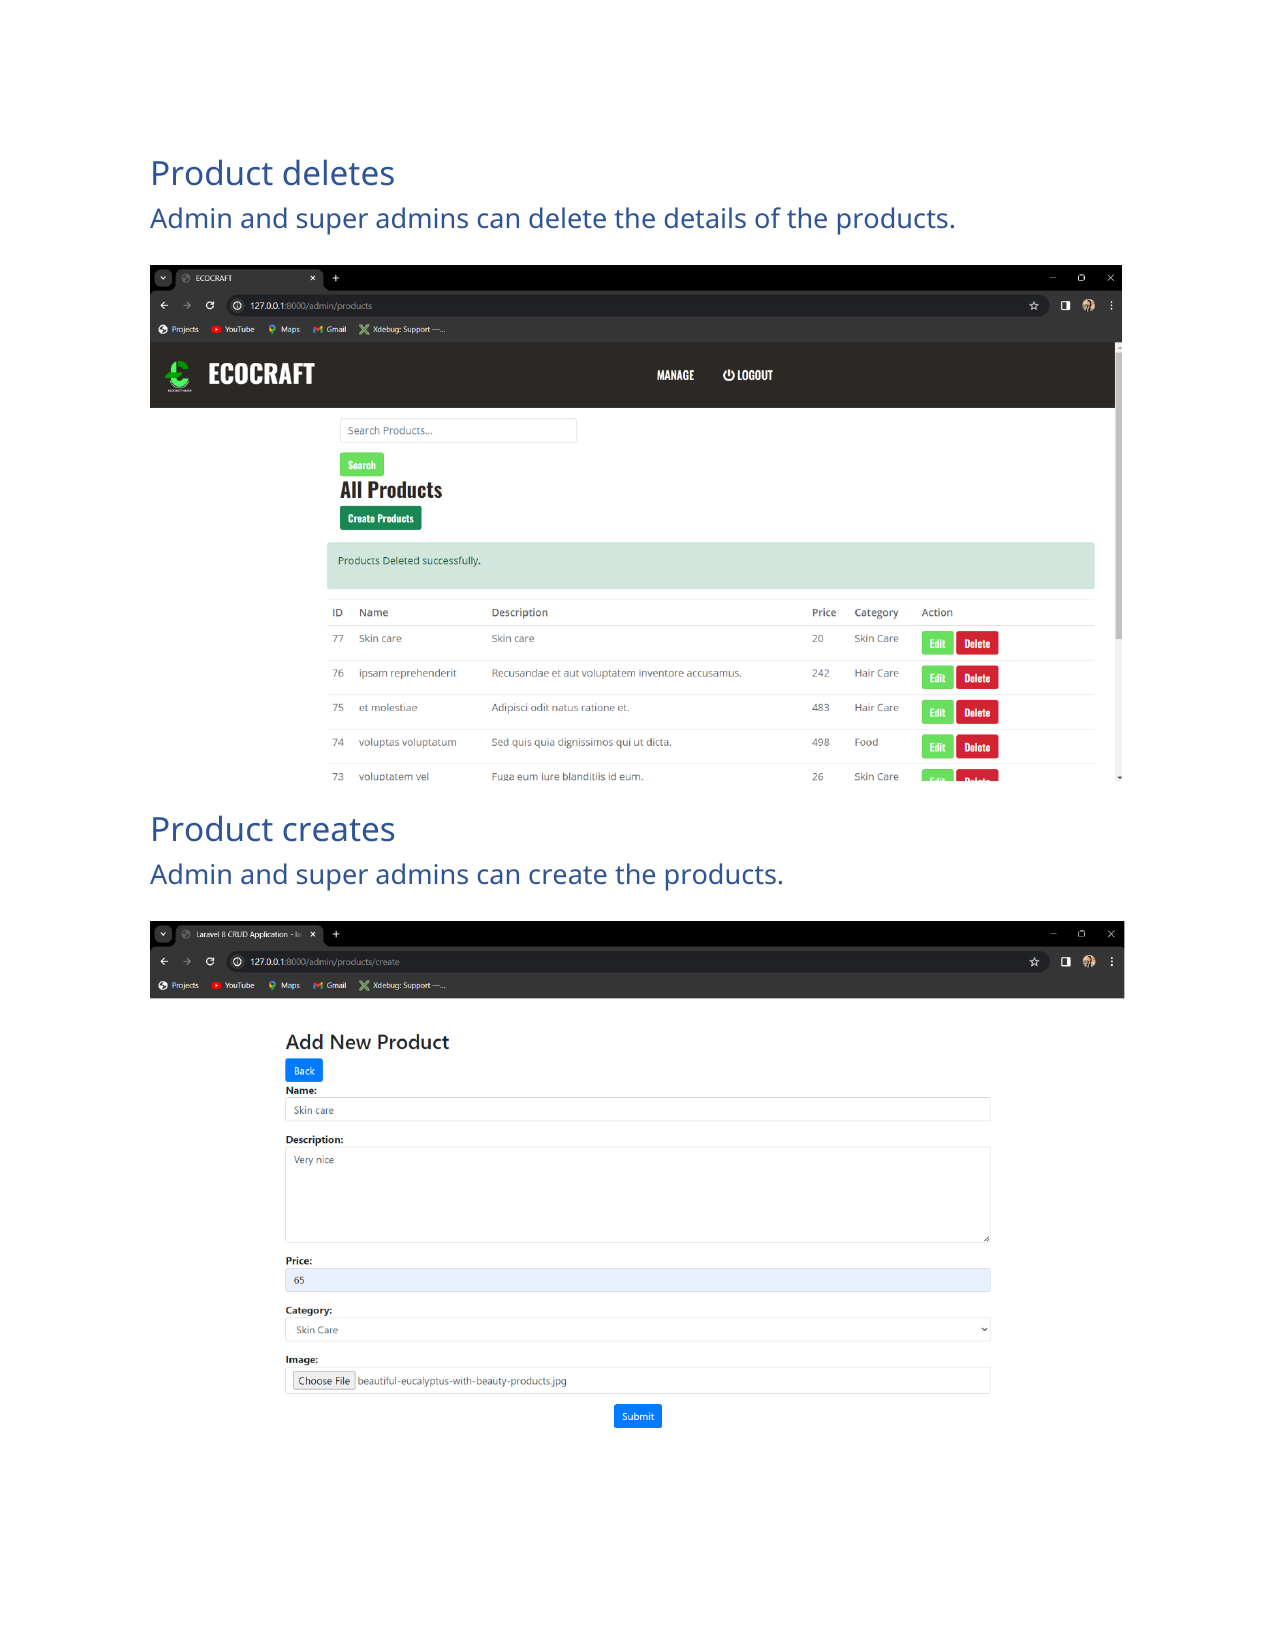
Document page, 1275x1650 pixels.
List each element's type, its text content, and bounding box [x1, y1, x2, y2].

picture [150, 921, 1125, 1440]
subtitle Product deletes [150, 150, 1125, 195]
subtitle Product creates [150, 806, 1125, 851]
subtitle Admin and super admins can delete the details of the products. [150, 199, 1125, 236]
picture [150, 265, 1122, 781]
subtitle Admin and super admins can create the products. [150, 856, 1125, 892]
